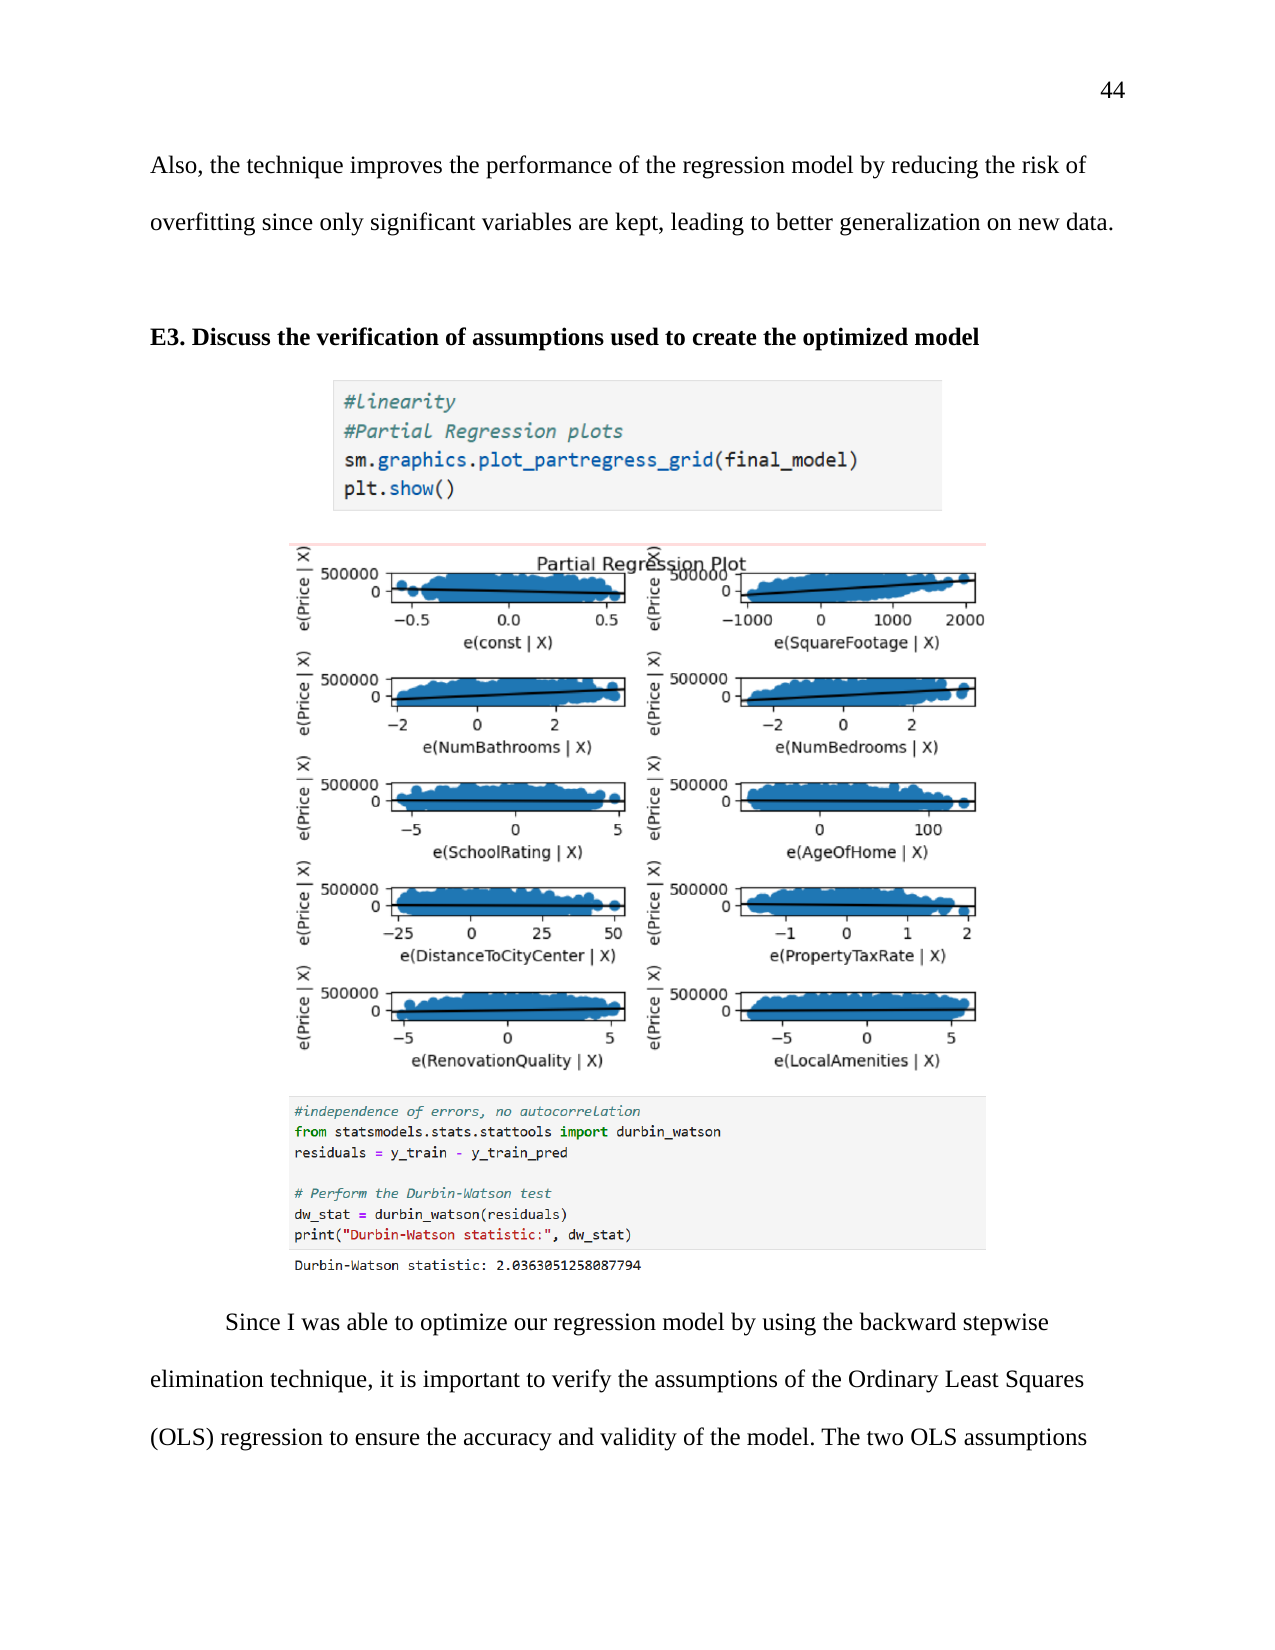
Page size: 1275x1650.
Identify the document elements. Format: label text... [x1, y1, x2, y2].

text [150, 1307, 1125, 1451]
picture [289, 543, 986, 1276]
picture [332, 380, 943, 513]
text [150, 150, 1125, 236]
text E3. Discuss the verification of assumptions used to create the optimized model [150, 322, 1125, 351]
